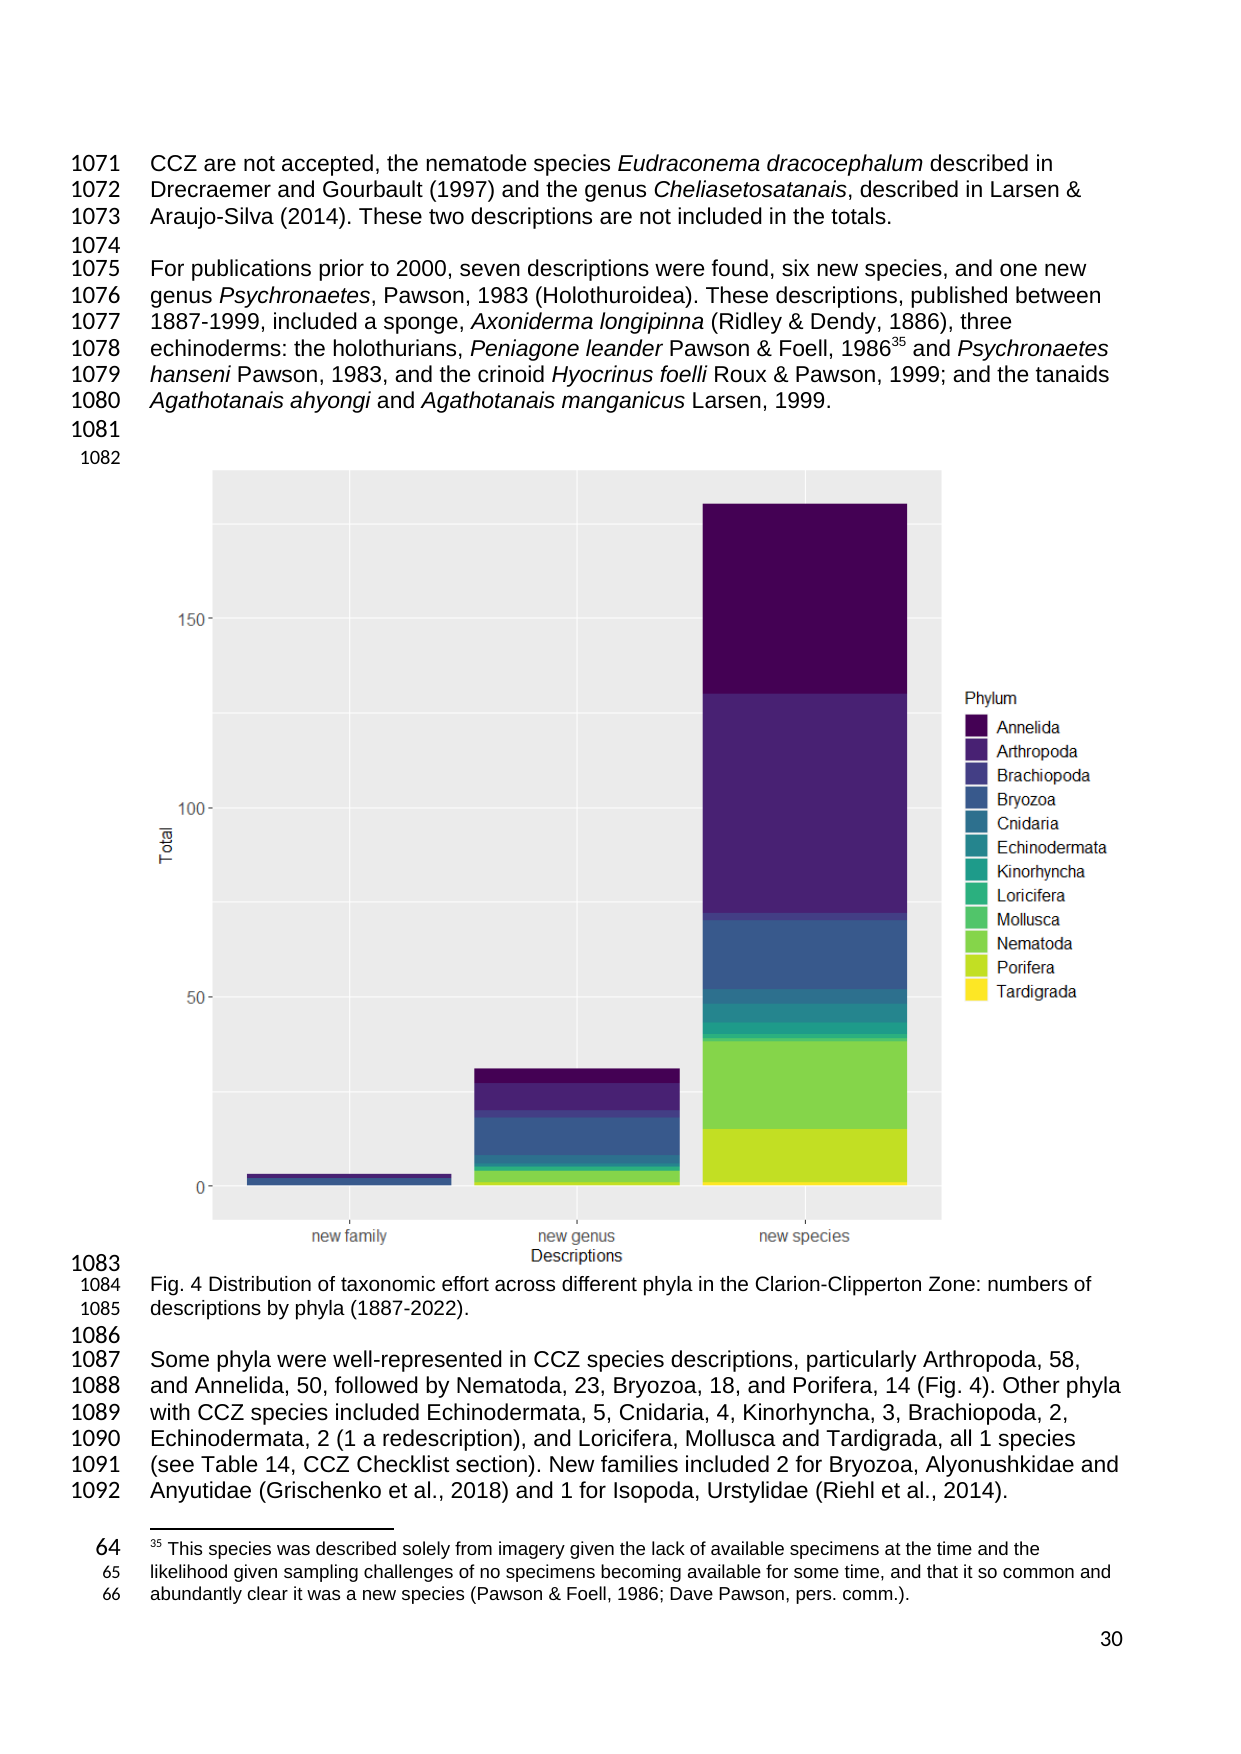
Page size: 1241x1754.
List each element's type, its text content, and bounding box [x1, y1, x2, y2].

picture [150, 463, 1123, 1272]
text Fig. 4 Distribution of taxonomic effort across different phyla in the Clarion-Clipperton Zone: numbers of descriptions by phyla (1887-2022). [150, 1272, 1123, 1319]
text For publications prior to 2000, seven descriptions were found, six new species, and one new genus Psychronaetes, Pawson, 1983 (Holothuroidea). These descriptions, published between 1887-1999, included a sponge, Axoniderma longipinna (Ridley & Dendy, 1886), three echinoderms: the holothurians, Peniagone leander Pawson & Foell, 1986 and Psychronaetes hanseni Pawson, 1983, and the crinoid Hyocrinus foelli Roux & Pawson, 1999; and the tanaids Agathotanais ahyongi and Agathotanais manganicus Larsen, 1999. [150, 255, 1123, 413]
text Some phyla were well-represented in CCZ species descriptions, particularly Arthropoda, 58, and Annelida, 50, followed by Nematoda, 23, Bryozoa, 18, and Porifera, 14 (Fig. 4). Other phyla with CCZ species included Echinodermata, 5, Cnidaria, 4, Kinorhyncha, 3, Brachiopoda, 2, Echinodermata, 2 (1 a redescription), and Loricifera, Mollusca and Tardigrada, all 1 species (see Table 14, CCZ Checklist section). New families included 2 for Bryozoa, Alyonushkidae and Anyutidae (Grischenko et al., 2018) and 1 for Isopoda, Urstylidae (Riehl et al., 2014). [150, 1346, 1123, 1504]
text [150, 150, 1123, 229]
